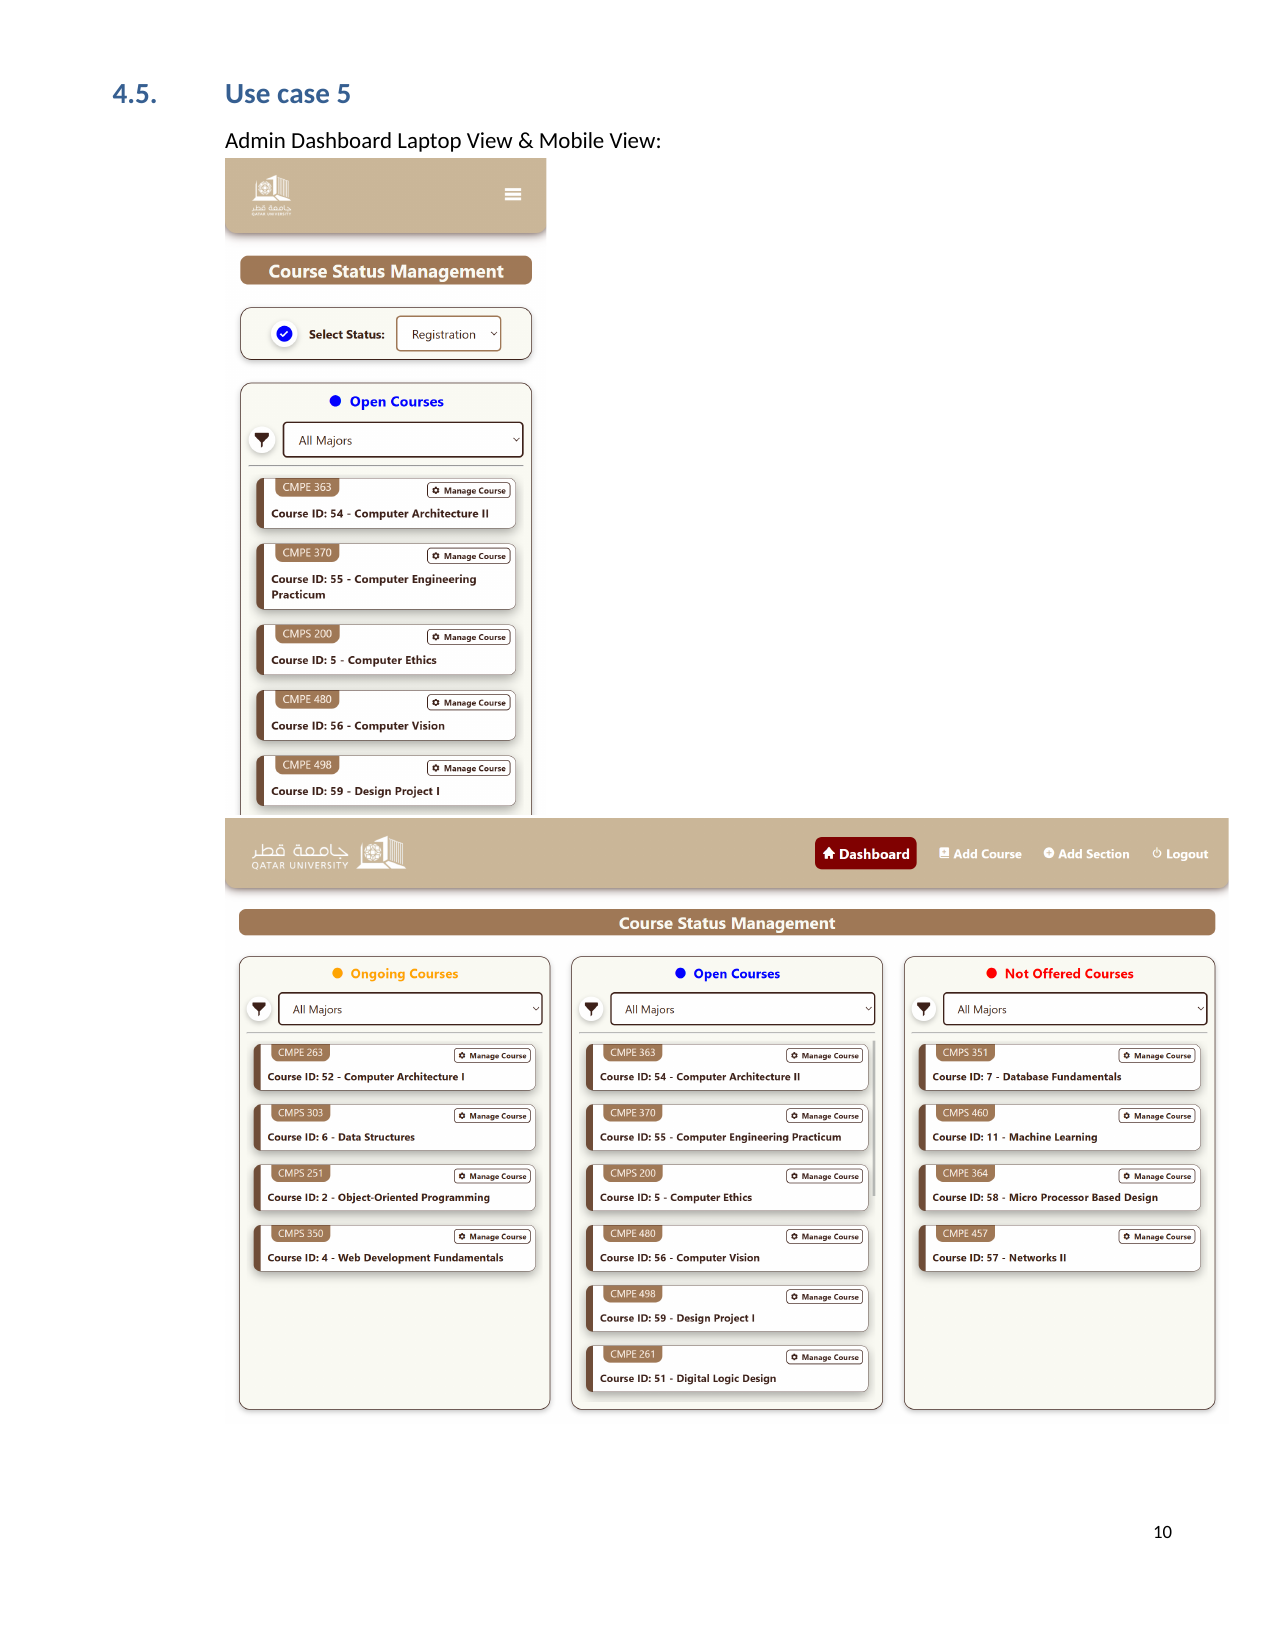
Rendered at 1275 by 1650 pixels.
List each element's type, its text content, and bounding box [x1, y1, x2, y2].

picture [225, 818, 1229, 1424]
text Admin Dashboard Laptop View & Mobile View: [225, 126, 1173, 154]
subtitle Use case 5 [112, 75, 1200, 111]
picture [225, 158, 547, 815]
